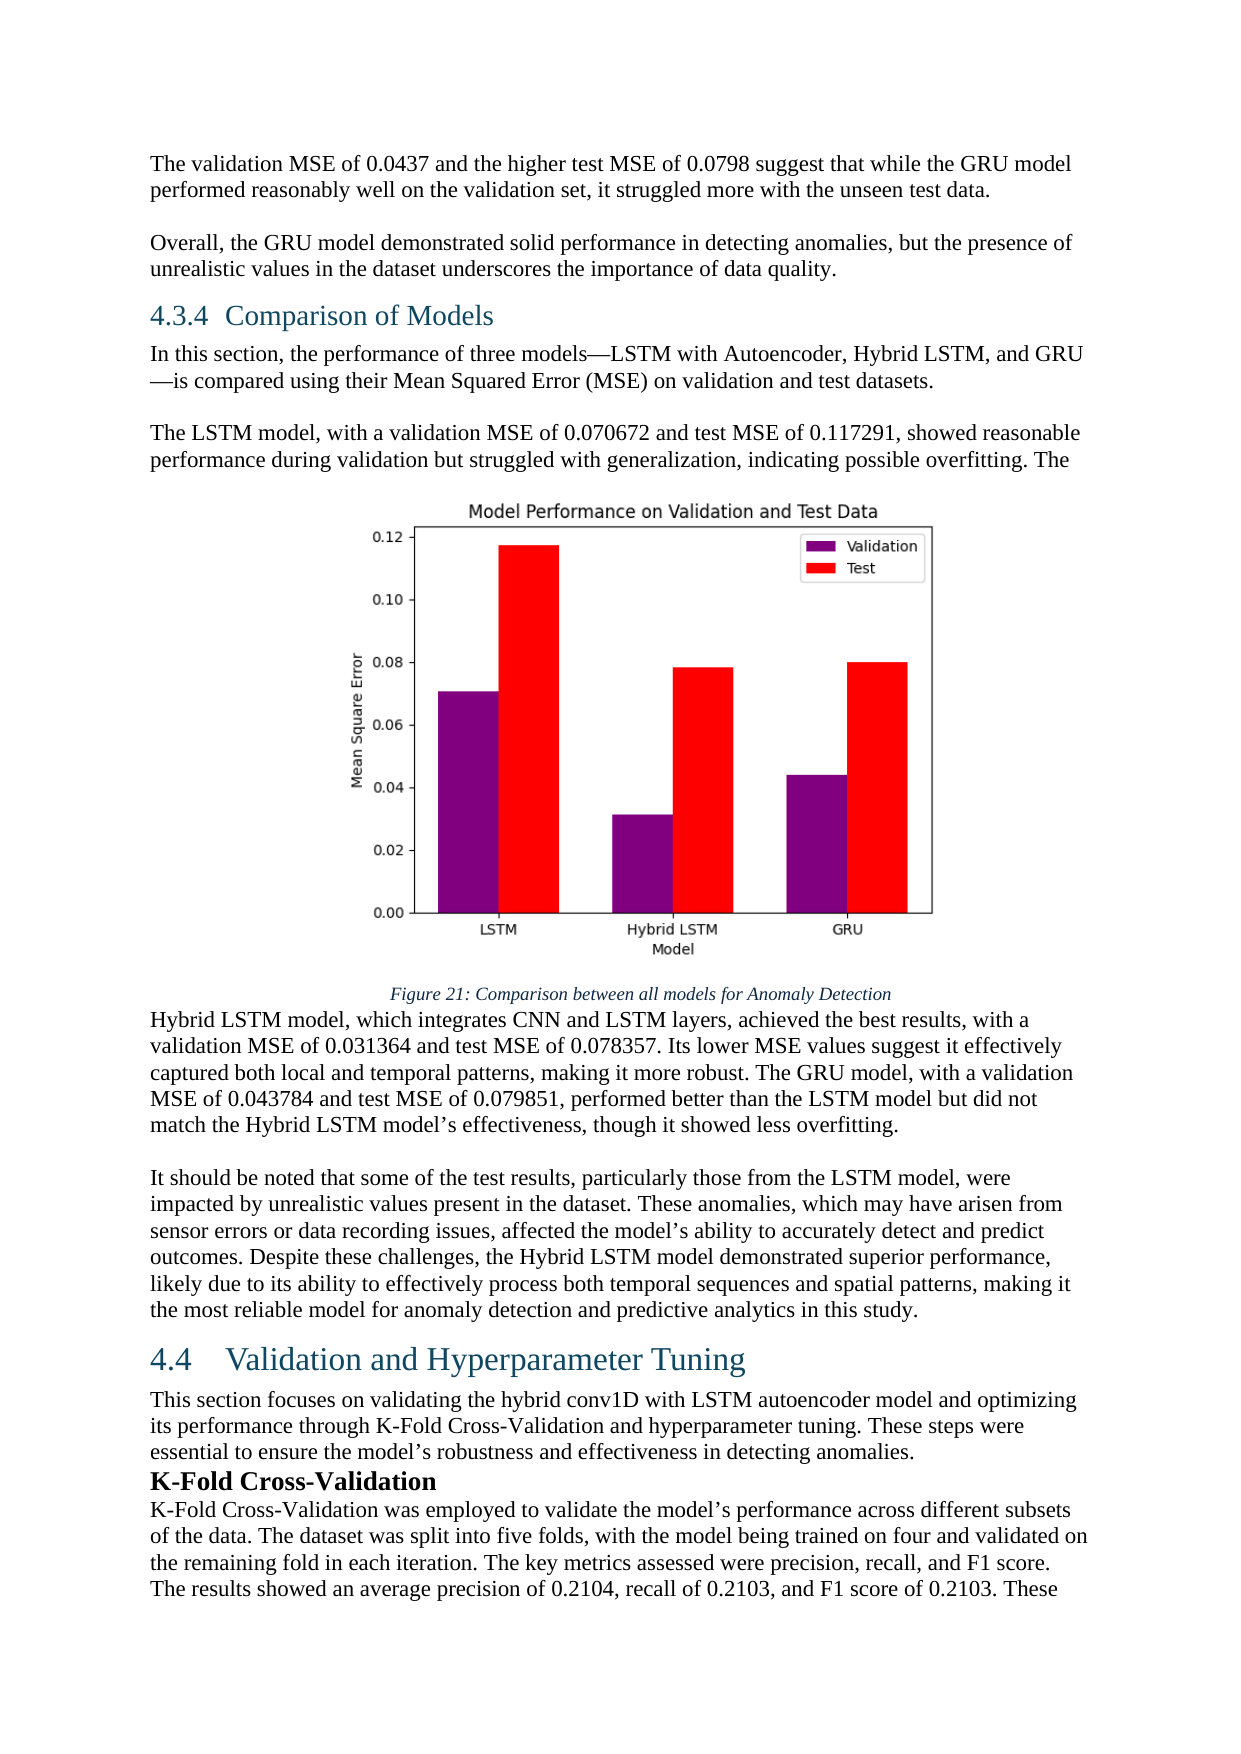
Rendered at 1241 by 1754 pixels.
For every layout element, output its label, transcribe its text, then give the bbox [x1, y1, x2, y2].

picture [341, 493, 942, 968]
text K-Fold Cross-Validation was employed to validate the model’s performance across different subsets of the data. The dataset was split into five folds, with the model being trained on four and validated on the remaining fold in each iteration. The key metrics assessed were precision, recall, and F1 score. [150, 1496, 1090, 1575]
text It should be noted that some of the test results, particularly those from the LSTM model, were impacted by unrealistic values present in the dataset. These anomalies, which may have arisen from sensor errors or data recording issues, affected the model’s ability to accurately detect and predict outcomes. Despite these challenges, the Hybrid LSTM model demonstrated superior performance, likely due to its ability to effectively process both temporal sequences and spatial patterns, making it the most reliable model for anomaly detection and predictive analytics in this study. [150, 1164, 1090, 1322]
text In this section, the performance of three models—LSTM with Autoencoder, Hybrid LSTM, and GRU—is compared using their Mean Squared Error (MSE) on validation and test datasets. [150, 340, 1090, 393]
text The validation MSE of 0.0437 and the higher test MSE of 0.0798 suggest that while the GRU model performed reasonably well on the validation set, it struggled more with the unseen test data. [150, 150, 1090, 203]
subtitle 4.3.4 Comparison of Models [150, 298, 1090, 332]
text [150, 1575, 1090, 1601]
text Overall, the GRU model demonstrated solid performance in detecting anomalies, but the presence of unrealistic values in the dataset underscores the importance of data quality. [150, 229, 1090, 282]
subtitle 4.4 Validation and Hyperparameter Tuning [150, 1339, 1090, 1377]
text This section focuses on validating the hybrid conv1D with LSTM autoencoder model and optimizing its performance through K-Fold Cross-Validation and hyperparameter tuning. These steps were essential to ensure the model’s robustness and effectiveness in detecting anomalies. [150, 1386, 1090, 1465]
text K-Fold Cross-Validation [150, 1465, 1090, 1496]
